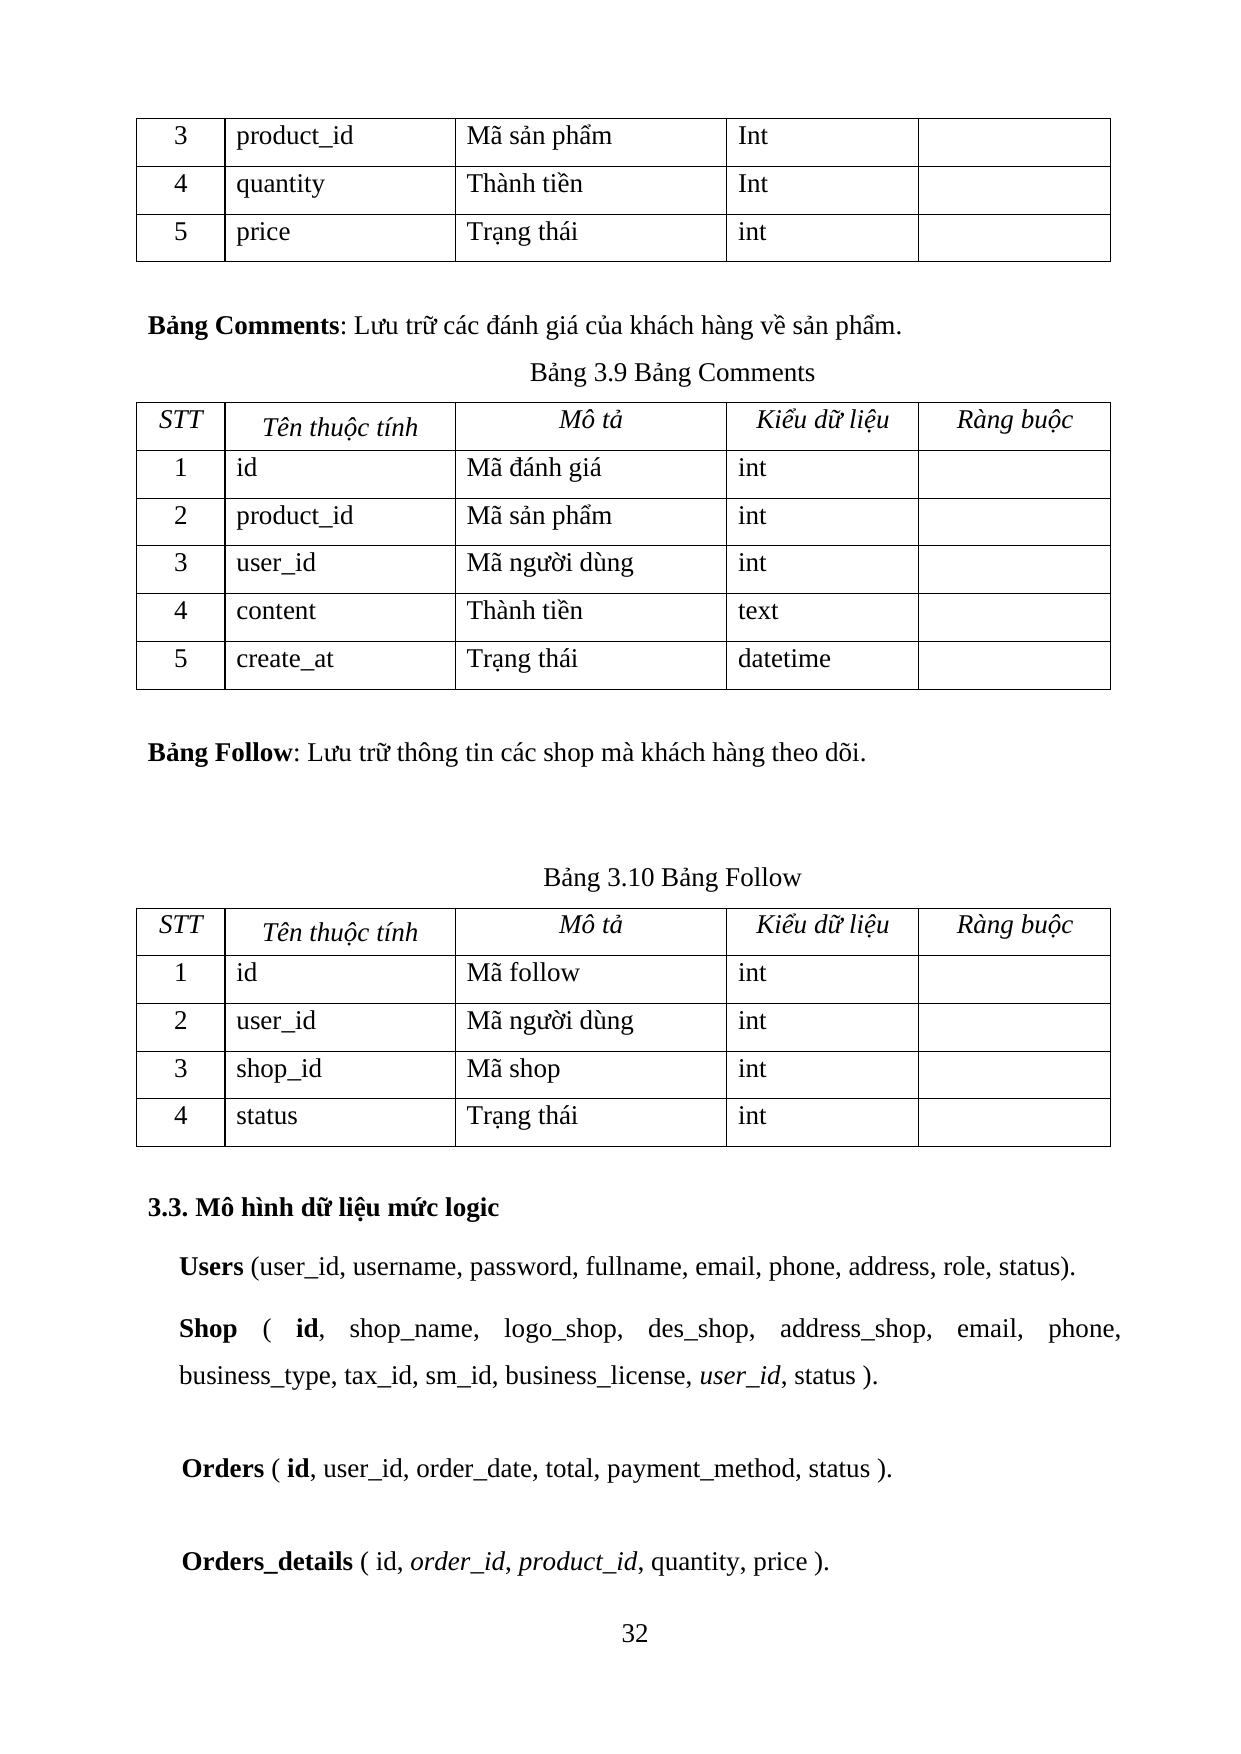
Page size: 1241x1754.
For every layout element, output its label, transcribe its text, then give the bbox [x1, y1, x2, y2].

table_cell 4 [137, 594, 224, 641]
table_cell user_id [226, 1004, 455, 1051]
table_cell quantity [226, 167, 455, 213]
text Bảng Follow: Lưu trữ thông tin các shop mà khách hàng theo dõi. [148, 736, 1122, 767]
table_cell [919, 642, 1110, 688]
table_cell Thành tiền [456, 167, 726, 213]
table_cell [919, 546, 1110, 593]
table_cell product_id [226, 119, 455, 166]
table_cell 2 [137, 499, 224, 545]
table_header Kiểu dữ liệu [727, 909, 918, 955]
text Orders_details ( id, order_id, product_id, quantity, price ). [148, 1546, 1122, 1577]
table_cell Mã người dùng [456, 1004, 726, 1051]
table_cell int [727, 1052, 918, 1098]
table_header Ràng buộc [919, 909, 1110, 955]
text Bảng Comments: Lưu trữ các đánh giá của khách hàng về sản phẩm. [148, 309, 1122, 340]
table_cell Mã follow [456, 956, 726, 1003]
table_cell shop_id [226, 1052, 455, 1098]
table_header Tên thuộc tính [226, 909, 455, 955]
table_cell [919, 594, 1110, 641]
table_cell price [226, 215, 455, 261]
table_cell Mã sản phẩm [456, 119, 726, 166]
table_cell 3 [137, 1052, 224, 1098]
table_cell user_id [226, 546, 455, 593]
table_header Kiểu dữ liệu [727, 403, 918, 450]
table_cell int [727, 1004, 918, 1051]
table_cell Int [727, 167, 918, 213]
table_cell int [727, 499, 918, 545]
table_header STT [137, 909, 224, 955]
table_cell int [727, 956, 918, 1003]
table_cell Trạng thái [456, 215, 726, 261]
table_cell datetime [727, 642, 918, 688]
table_cell 1 [137, 956, 224, 1003]
table_cell id [226, 956, 455, 1003]
table_cell product_id [226, 499, 455, 545]
table_cell 4 [137, 1099, 224, 1146]
table_cell content [226, 594, 455, 641]
table_cell status [226, 1099, 455, 1146]
table_header Mô tả [456, 403, 726, 450]
table_header Mô tả [456, 909, 726, 955]
table_cell [919, 1099, 1110, 1146]
text Users (user_id, username, password, fullname, email, phone, address, role, status). [148, 1250, 1122, 1281]
table_cell int [727, 1099, 918, 1146]
table_cell Int [727, 119, 918, 166]
text Orders ( id, user_id, order_date, total, payment_method, status ). [148, 1452, 1122, 1483]
table_cell 1 [137, 451, 224, 498]
table_cell id [226, 451, 455, 498]
table_cell [919, 451, 1110, 498]
table_cell 5 [137, 642, 224, 688]
table_cell int [727, 546, 918, 593]
table_cell 3 [137, 119, 224, 166]
table_cell Trạng thái [456, 642, 726, 688]
table_cell Mã shop [456, 1052, 726, 1098]
table_cell text [727, 594, 918, 641]
subtitle Mô hình dữ liệu mức logic [148, 1191, 1122, 1222]
table_cell [919, 956, 1110, 1003]
table_cell Trạng thái [456, 1099, 726, 1146]
table_cell 4 [137, 167, 224, 213]
table_cell create_at [226, 642, 455, 688]
table_cell Thành tiền [456, 594, 726, 641]
table_cell [919, 1004, 1110, 1051]
table_cell 2 [137, 1004, 224, 1051]
table_header Tên thuộc tính [226, 403, 455, 450]
table_cell 3 [137, 546, 224, 593]
table_cell 5 [137, 215, 224, 261]
table_cell int [727, 451, 918, 498]
table_cell [919, 215, 1110, 261]
table_cell Mã người dùng [456, 546, 726, 593]
table_cell Mã sản phẩm [456, 499, 726, 545]
table_cell int [727, 215, 918, 261]
table_cell Mã đánh giá [456, 451, 726, 498]
table_header Ràng buộc [919, 403, 1110, 450]
table_header STT [137, 403, 224, 450]
table_cell [919, 499, 1110, 545]
table_cell [919, 119, 1110, 166]
text Shop ( id, shop_name, logo_shop, des_shop, address_shop, email, phone, business_type, tax_id, sm_id, business_license, user_id, status ). [179, 1312, 1122, 1390]
table_cell [919, 1052, 1110, 1098]
table_cell [919, 167, 1110, 213]
